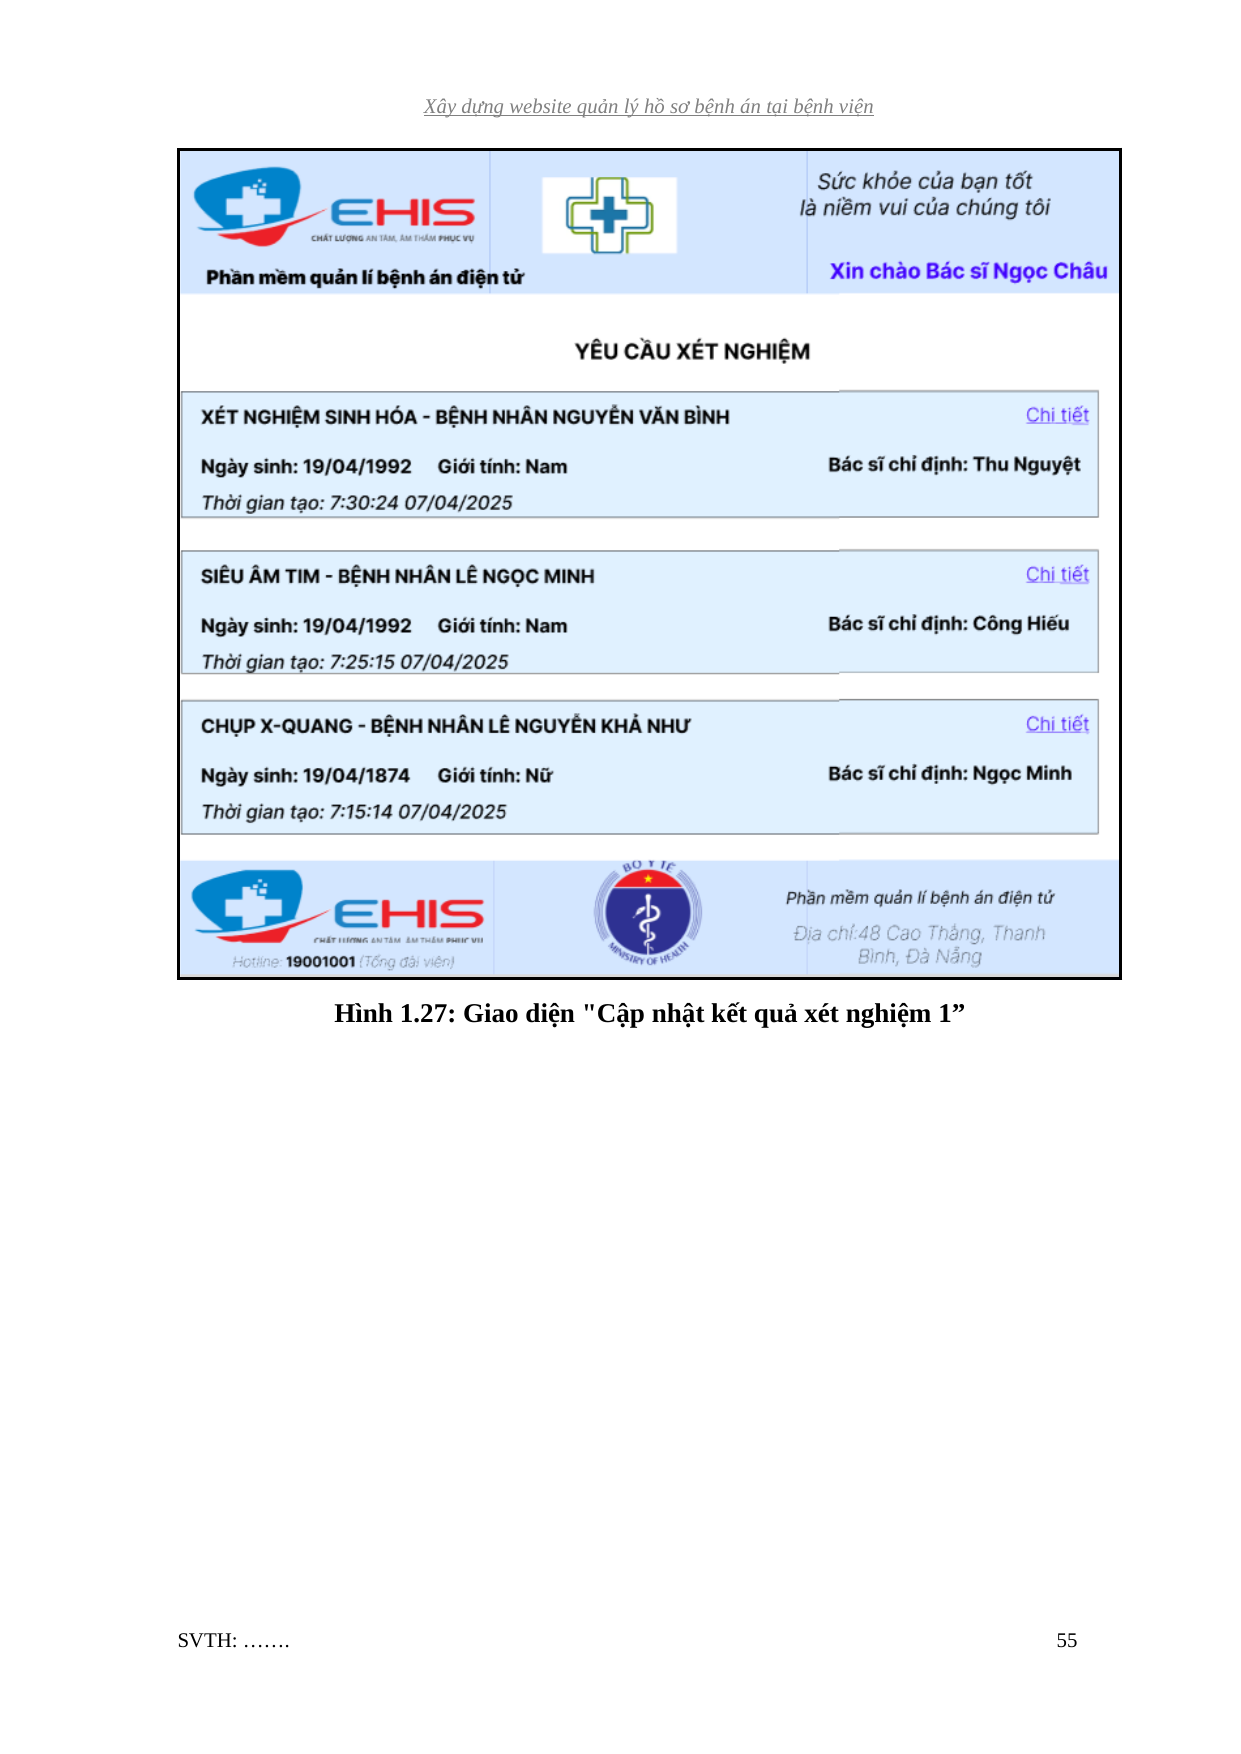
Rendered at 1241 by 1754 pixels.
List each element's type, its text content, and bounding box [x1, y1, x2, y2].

picture [180, 151, 1119, 977]
text Hình 1.27: Giao diện "Cập nhật kết quả xét nghiệm 1” [177, 998, 1122, 1029]
